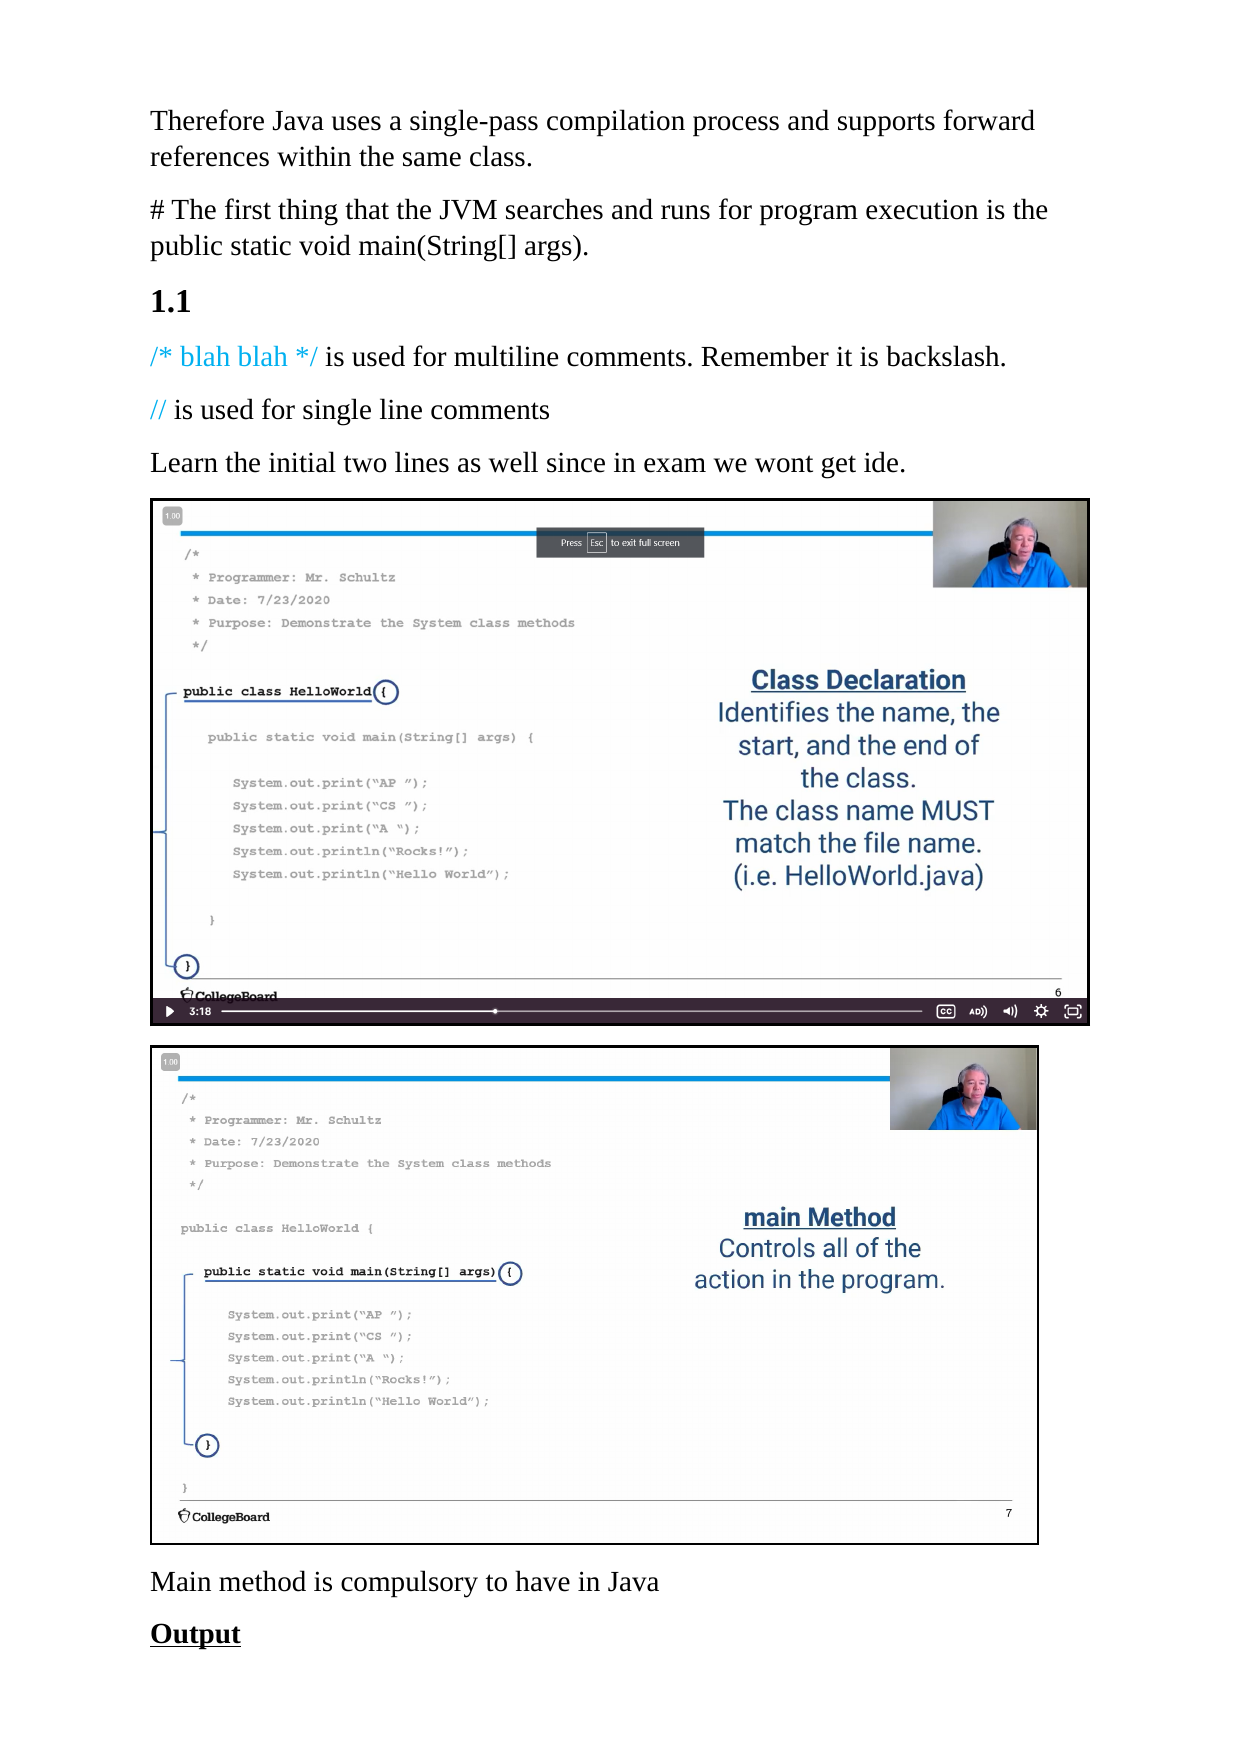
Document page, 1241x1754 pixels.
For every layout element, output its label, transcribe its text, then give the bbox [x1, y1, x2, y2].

text # The first thing that the JVM searches and runs for program execution is the public static void main(String[] args). [150, 192, 1090, 262]
text // is used for single line comments [150, 392, 1090, 426]
text /* blah blah */ is used for multiline comments. Remember it is backslash. [150, 339, 1090, 373]
text Output [150, 1617, 1090, 1650]
text Therefore Java uses a single-pass compilation process and supports forward references within the same class. [150, 103, 1090, 173]
text Main method is compulsory to have in Java [150, 1564, 1090, 1597]
picture [152, 1048, 1037, 1543]
text 1.1 [150, 281, 1090, 320]
text Learn the initial two lines as well since in exam we wont get ide. [150, 445, 1090, 478]
picture [153, 501, 1087, 1023]
